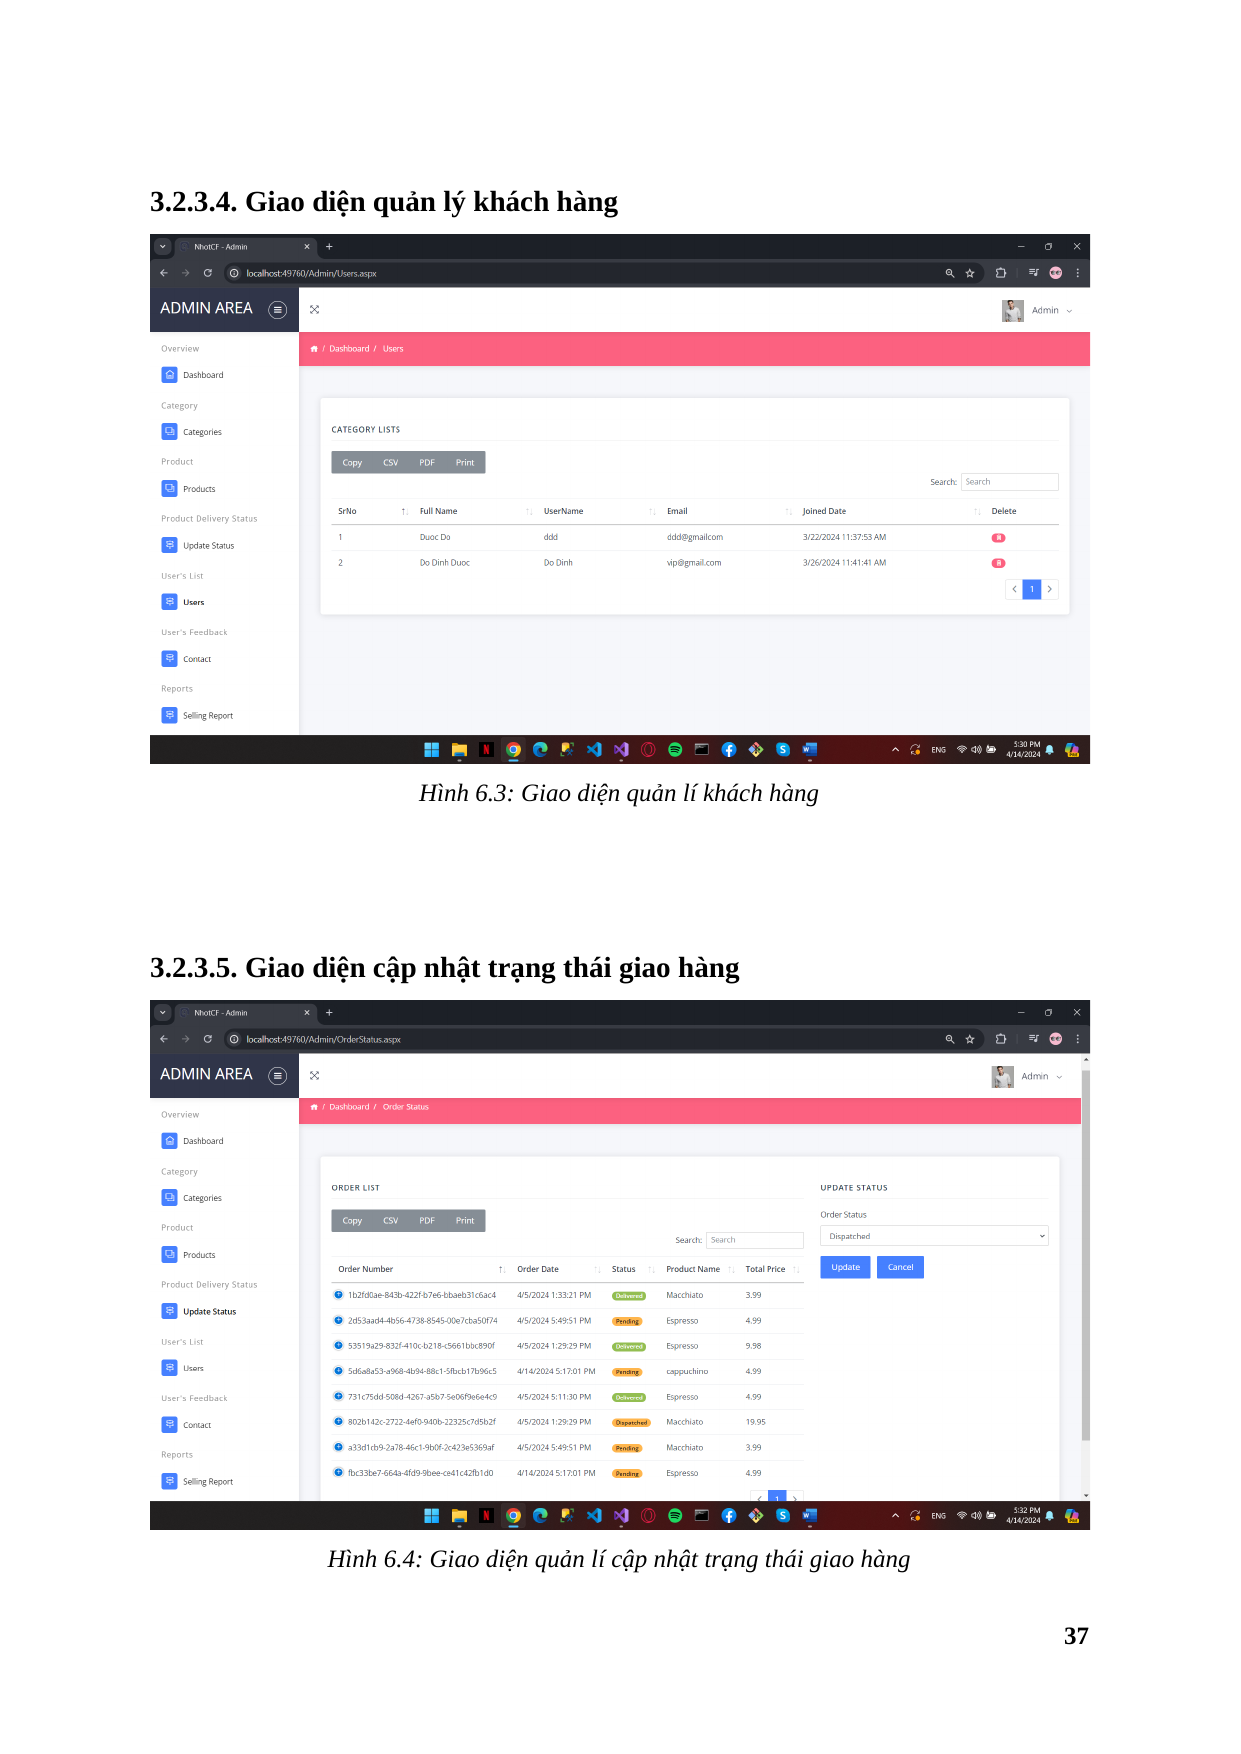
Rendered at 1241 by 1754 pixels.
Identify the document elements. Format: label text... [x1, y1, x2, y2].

text Hình 6.4: Giao diện quản lí cập nhật trạng thái giao hàng [150, 1544, 1090, 1573]
picture [150, 1000, 1091, 1530]
text 3.2.3.4. Giao diện quản lý khách hàng [150, 184, 1090, 218]
picture [150, 234, 1091, 764]
text Hình 6.3: Giao diện quản lí khách hàng [150, 778, 1090, 807]
text 3.2.3.5. Giao diện cập nhật trạng thái giao hàng [150, 950, 1090, 984]
